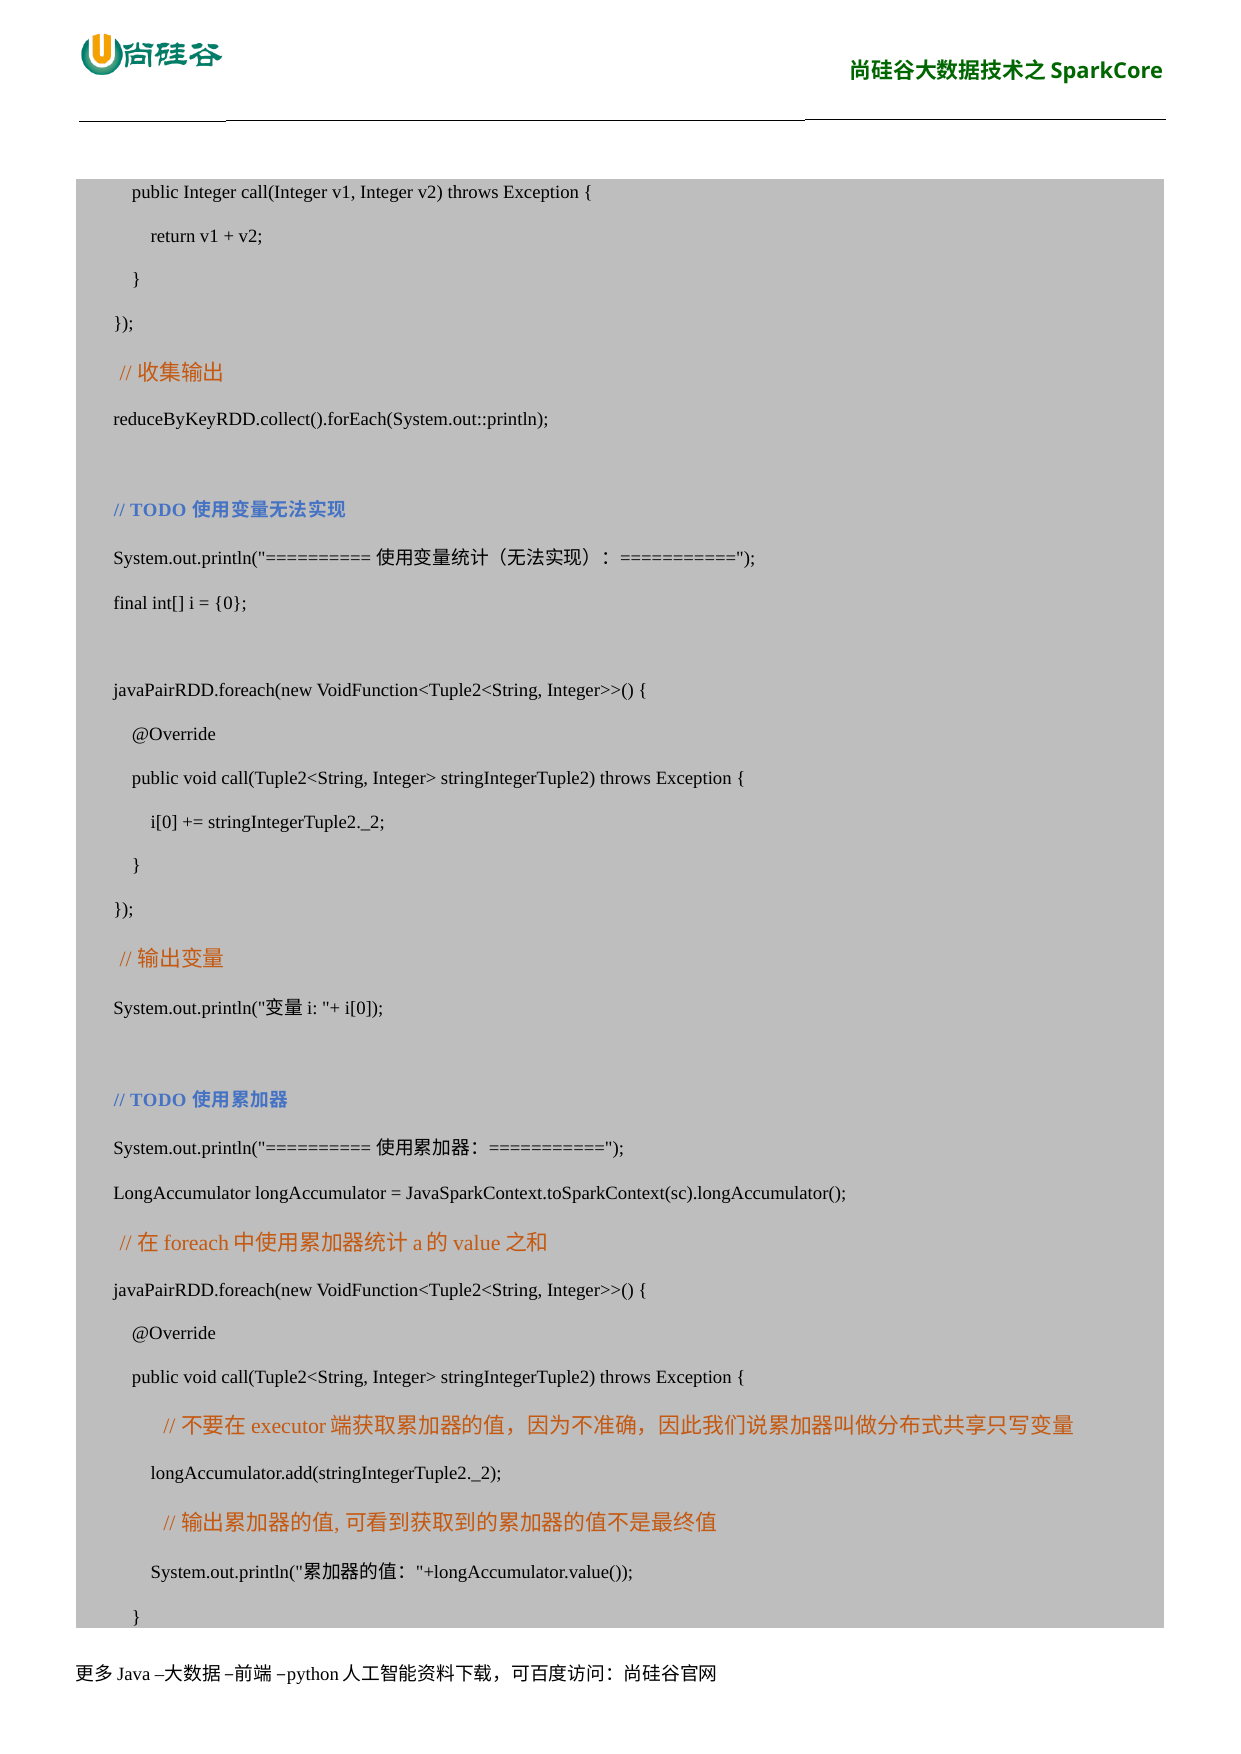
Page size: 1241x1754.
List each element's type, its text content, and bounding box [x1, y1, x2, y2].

text } [76, 853, 1164, 876]
text javaPairRDD.foreach(new VoidFunction<Tuple2<String, Integer>>() { [76, 1277, 1164, 1300]
text javaPairRDD.foreach(new VoidFunction<Tuple2<String, Integer>>() { [76, 678, 1164, 701]
text // 在foreach中使用累加器统计a的value之和 [76, 1224, 1164, 1256]
text final int[] i = {0}; [76, 591, 1164, 613]
text longAccumulator.add(stringIntegerTuple2._2); [76, 1461, 1164, 1484]
text return v1 + v2; [76, 223, 1164, 246]
text System.out.println("累加器的值："+longAccumulator.value()); [76, 1557, 1164, 1584]
text public Integer call(Integer v1, Integer v2) throws Exception { [76, 179, 1164, 202]
text } [76, 267, 1164, 290]
text // 输出累加器的值, 可看到获取到的累加器的值不是最终值 [76, 1504, 1164, 1536]
text System.out.println("========== 使用累加器：==========="); [76, 1133, 1164, 1160]
text // 不要在executor端获取累加器的值，因为不准确，因此我们说累加器叫做分布式共享只写变量 [76, 1408, 1164, 1440]
text @Override [76, 722, 1164, 745]
text // TODO 使用变量无法实现 [76, 494, 1164, 522]
text }); [76, 897, 1164, 920]
text LongAccumulator longAccumulator = JavaSparkContext.toSparkContext(sc).longAccumulator(); [76, 1181, 1164, 1204]
text public void call(Tuple2<String, Integer> stringIntegerTuple2) throws Exception { [76, 766, 1164, 788]
text public void call(Tuple2<String, Integer> stringIntegerTuple2) throws Exception { [76, 1364, 1164, 1387]
text i[0] += stringIntegerTuple2._2; [76, 809, 1164, 832]
text // 收集输出 [76, 354, 1164, 386]
text System.out.println("变量i: "+ i[0]); [76, 993, 1164, 1020]
text // 输出变量 [76, 941, 1164, 972]
text @Override [76, 1321, 1164, 1344]
text // TODO 使用累加器 [76, 1085, 1164, 1112]
text reduceByKeyRDD.collect().forEach(System.out::println); [76, 407, 1164, 430]
text System.out.println("========== 使用变量统计（无法实现）：==========="); [76, 542, 1164, 570]
text } [76, 1605, 1164, 1628]
text }); [76, 311, 1164, 334]
